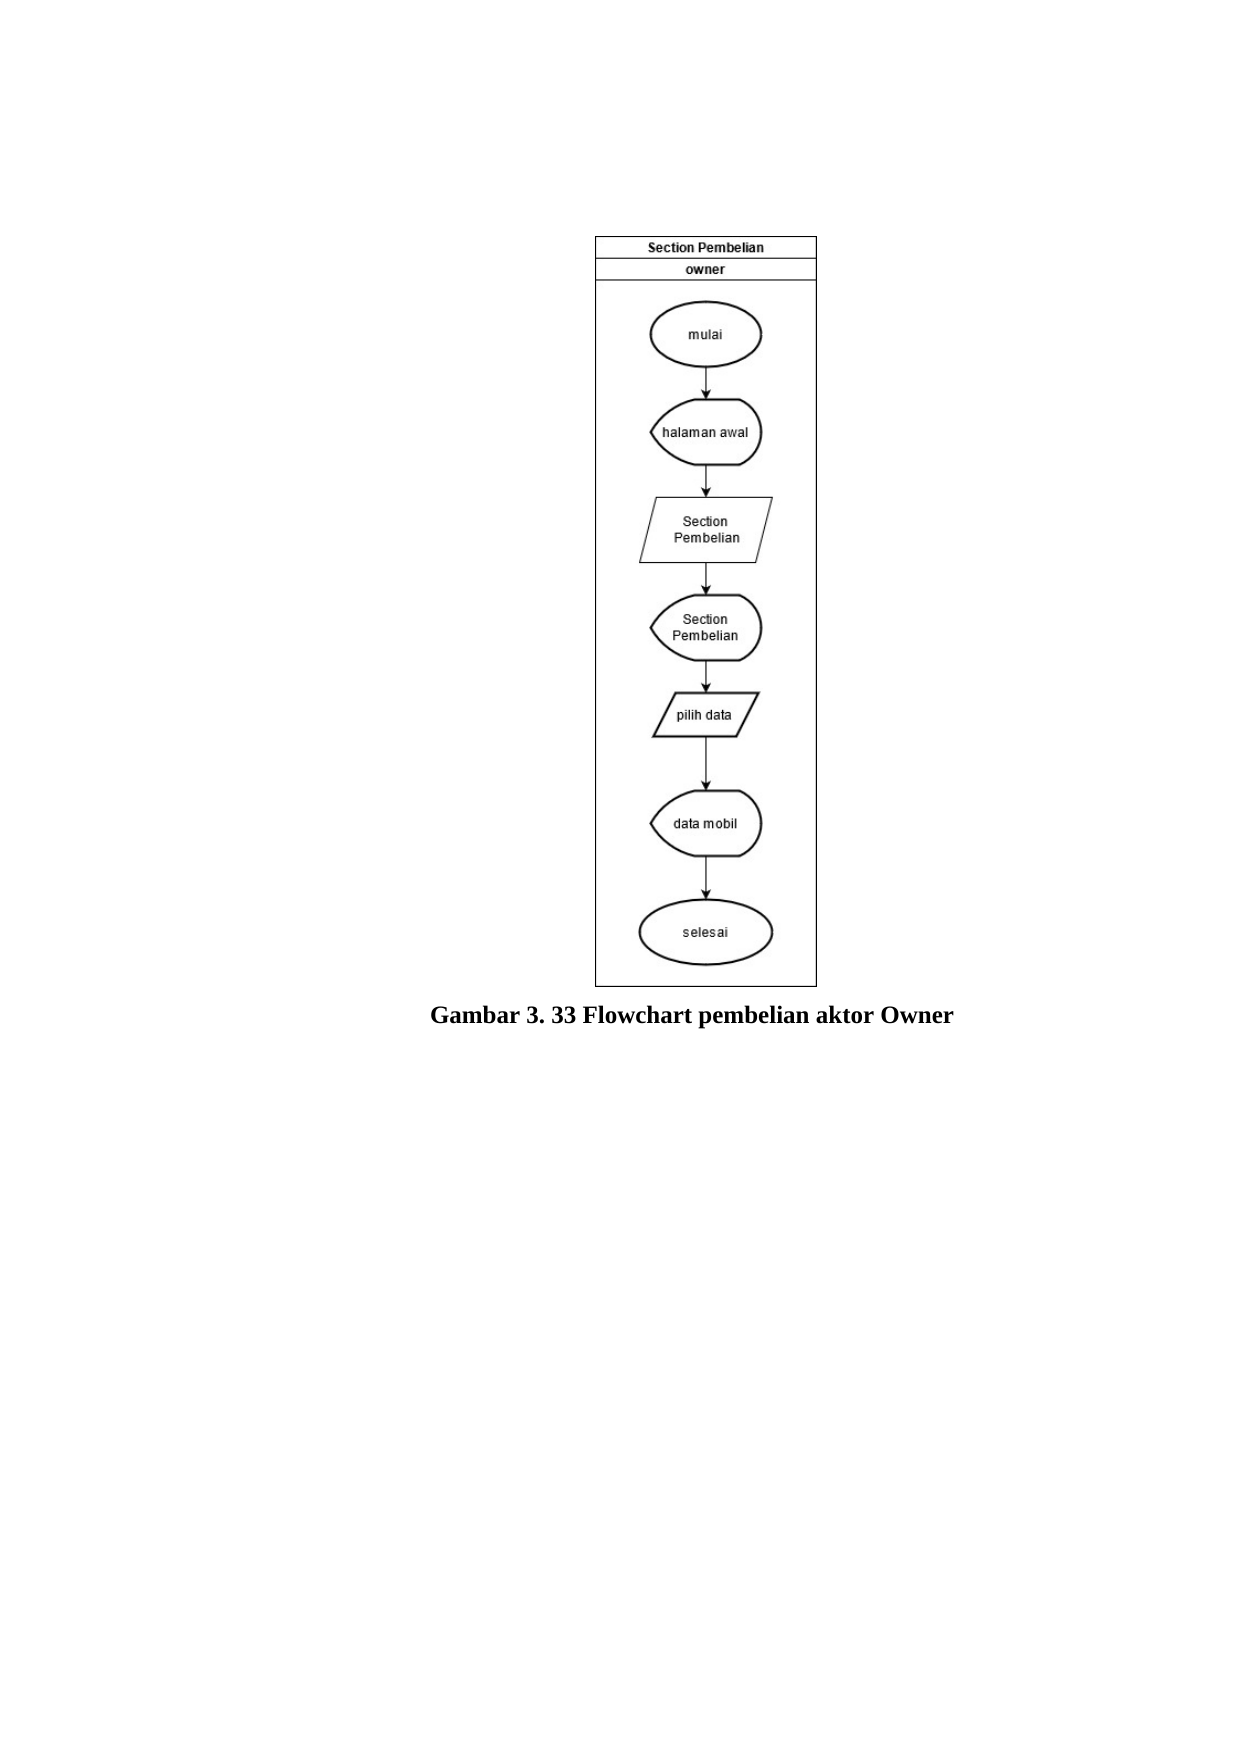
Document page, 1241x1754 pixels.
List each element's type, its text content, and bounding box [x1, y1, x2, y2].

picture [595, 236, 817, 987]
text Gambar 3. 33 Flowchart pembelian aktor Owner [321, 1000, 1063, 1029]
